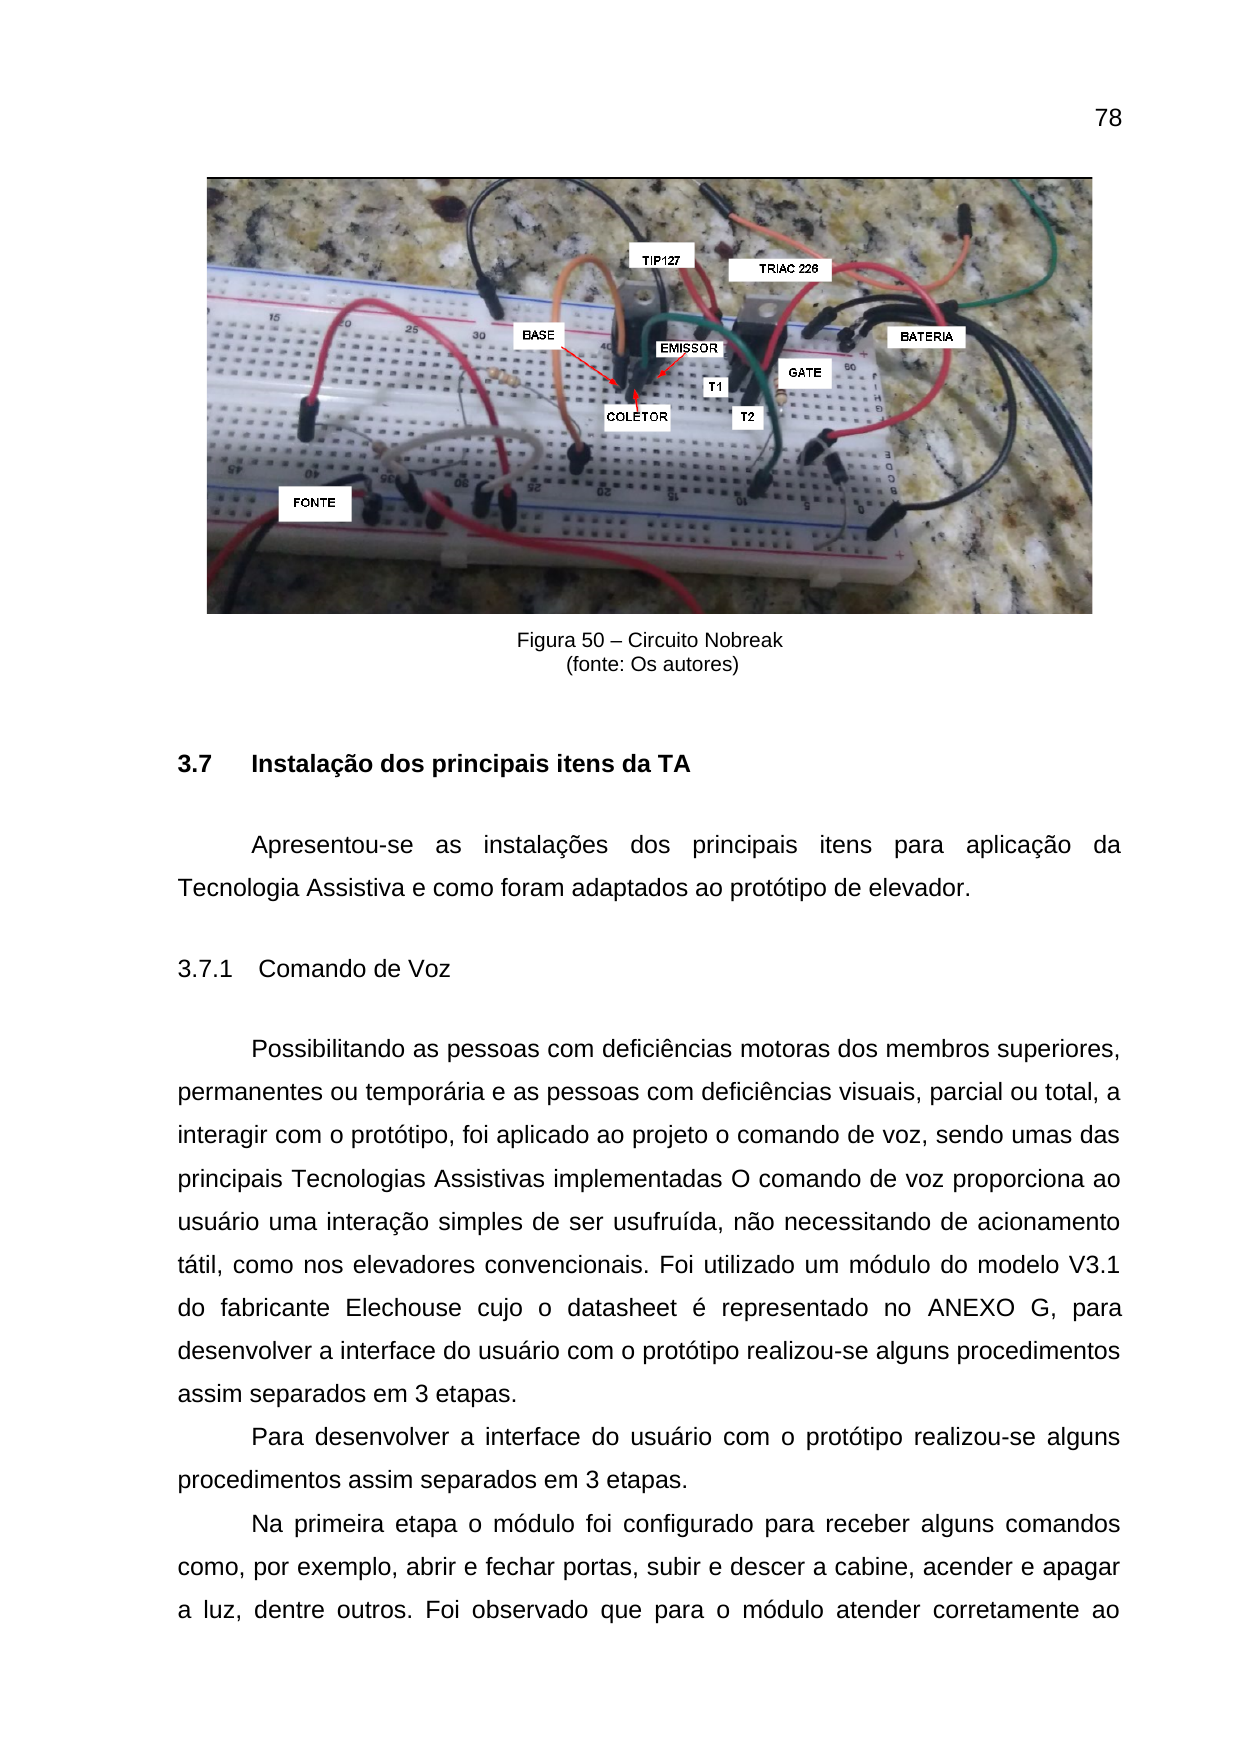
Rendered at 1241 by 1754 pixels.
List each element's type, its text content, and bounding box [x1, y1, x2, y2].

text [177, 1509, 1122, 1624]
subtitle Comando de Voz [177, 954, 1122, 982]
text Apresentou-se as instalações dos principais itens para aplicação da Tecnologia Assistiva e como foram adaptados ao protótipo de elevador. [177, 830, 1122, 902]
subtitle Instalação dos principais itens da TA [177, 749, 1122, 778]
picture [206, 177, 1093, 614]
text Possibilitando as pessoas com deficiências motoras dos membros superiores, permanentes ou temporária e as pessoas com deficiências visuais, parcial ou total, a interagir com o protótipo, foi aplicado ao projeto o comando de voz, sendo umas das principais Tecnologias Assistivas implementadas O comando de voz proporciona ao usuário uma interação simples de ser usufruída, não necessitando de acionamento tátil, como nos elevadores convencionais. Foi utilizado um módulo do modelo V3.1 do fabricante Elechouse cujo o datasheet é representado no ANEXO G, para desenvolver a interface do usuário com o protótipo realizou-se alguns procedimentos assim separados em 3 etapas. [177, 1034, 1122, 1408]
text (fonte: Os autores) [177, 652, 1122, 676]
text Figura 50 – Circuito Nobreak [177, 628, 1122, 652]
text Para desenvolver a interface do usuário com o protótipo realizou-se alguns procedimentos assim separados em 3 etapas. [177, 1422, 1122, 1494]
